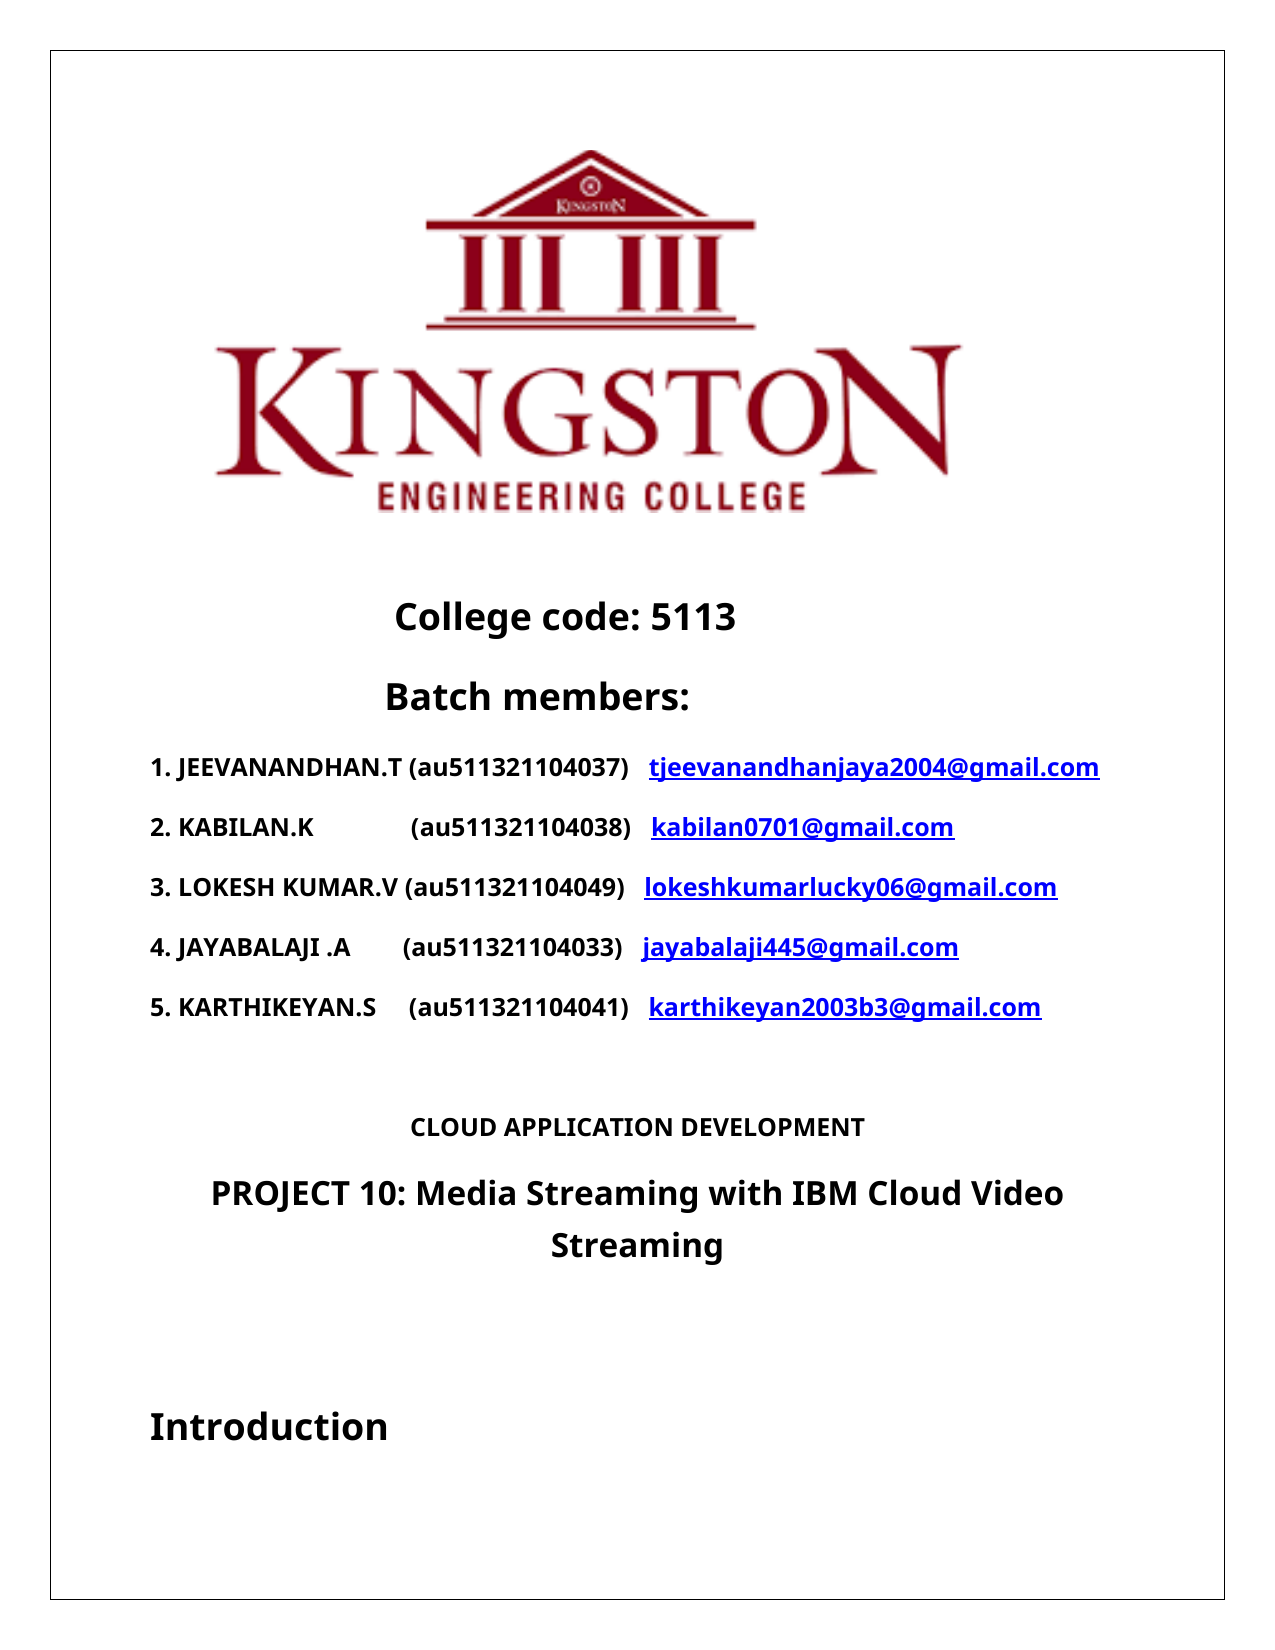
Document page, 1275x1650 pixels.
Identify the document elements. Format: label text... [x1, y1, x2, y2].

text 1. JEEVANANDHAN.T (au511321104037) tjeevanandhanjaya2004@gmail.com [150, 749, 1125, 783]
text College code: 5113 [150, 591, 1125, 642]
text 3. LOKESH KUMAR.V (au511321104049) lokeshkumarlucky06@gmail.com [150, 869, 1125, 903]
text Introduction [150, 1401, 1125, 1452]
text 5. KARTHIKEYAN.S (au511321104041) karthikeyan2003b3@gmail.com [150, 989, 1125, 1023]
text 4. JAYABALAJI .A (au511321104033) jayabalaji445@gmail.com [150, 929, 1125, 963]
picture [150, 150, 1029, 513]
text 2. KABILAN.K (au511321104038) kabilan0701@gmail.com [150, 809, 1125, 843]
text CLOUD APPLICATION DEVELOPMENT [150, 1109, 1125, 1143]
text Batch members: [150, 670, 1125, 721]
text PROJECT 10: Media Streaming with IBM Cloud Video Streaming [150, 1169, 1125, 1267]
